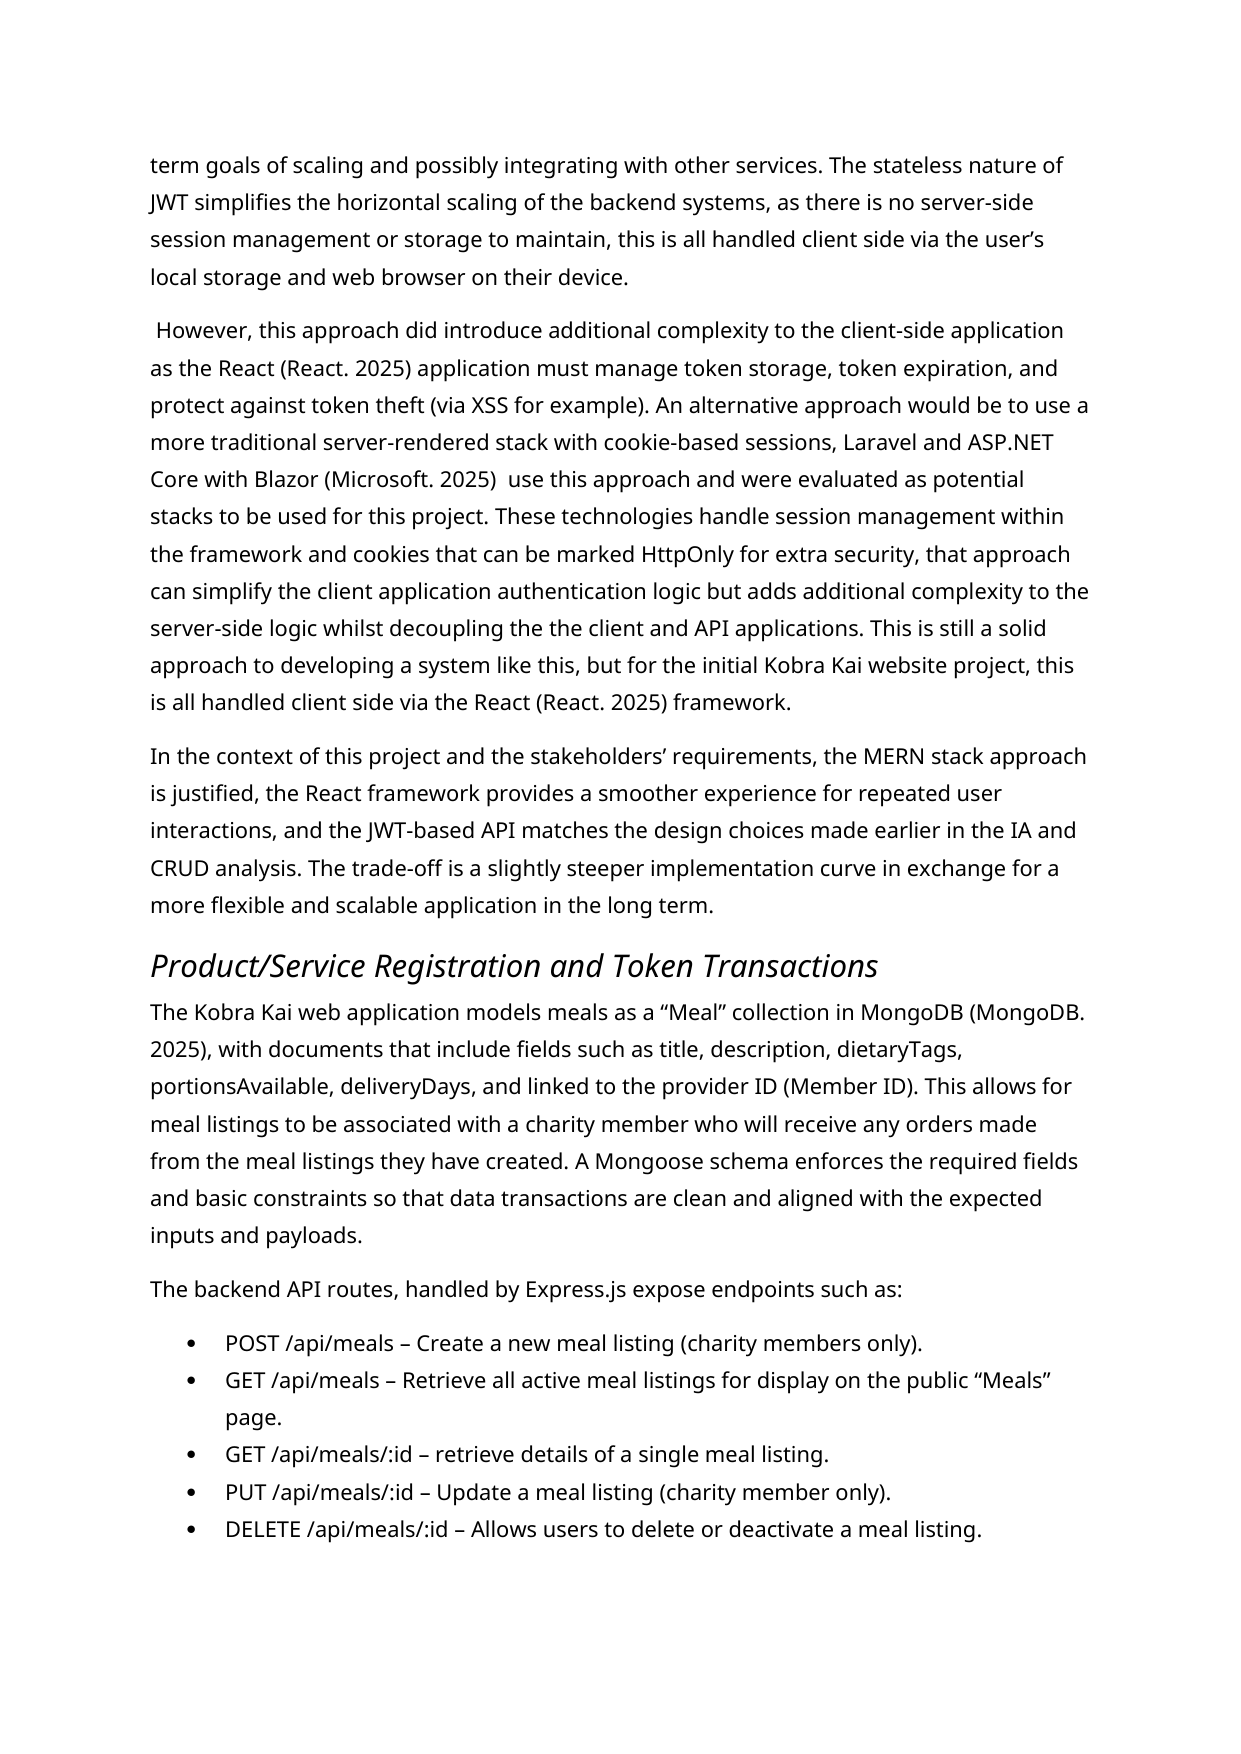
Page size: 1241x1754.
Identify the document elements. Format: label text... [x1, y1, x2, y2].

text In the context of this project and the stakeholders’ requirements, the MERN stack approach is justified, the React framework provides a smoother experience for repeated user interactions, and the JWT-based API matches the design choices made earlier in the IA and CRUD analysis. The trade-off is a slightly steeper implementation curve in exchange for a more flexible and scalable application in the long term. [150, 741, 1090, 920]
list GET /api/meals/:id – retrieve details of a single meal listing. [187, 1439, 1090, 1469]
list POST /api/meals – Create a new meal listing (charity members only). [187, 1328, 1090, 1358]
list PUT /api/meals/:id – Update a meal listing (charity member only). [187, 1477, 1090, 1506]
list DELETE /api/meals/:id – Allows users to delete or deactivate a meal listing. [187, 1514, 1090, 1543]
text The Kobra Kai web application models meals as a “Meal” collection in MongoDB (MongoDB. 2025), with documents that include fields such as title, description, dietaryTags, portionsAvailable, deliveryDays, and linked to the provider ID (Member ID). This allows for meal listings to be associated with a charity member who will receive any orders made from the meal listings they have created. A Mongoose schema enforces the required fields and basic constraints so that data transactions are clean and aligned with the expected inputs and payloads. [150, 997, 1090, 1250]
text The backend API routes, handled by Express.js expose endpoints such as: [150, 1274, 1090, 1304]
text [150, 150, 1090, 291]
subtitle Product/Service Registration and Token Transactions [150, 944, 1090, 986]
text However, this approach did introduce additional complexity to the client-side application as the React (React. 2025) application must manage token storage, token expiration, and protect against token theft (via XSS for example). An alternative approach would be to use a more traditional server-rendered stack with cookie-based sessions, Laravel and ASP.NET Core with Blazor (Microsoft. 2025) use this approach and were evaluated as potential stacks to be used for this project. These technologies handle session management within the framework and cookies that can be marked HttpOnly for extra security, that approach can simplify the client application authentication logic but adds additional complexity to the server-side logic whilst decoupling the the client and API applications. This is still a solid approach to developing a system like this, but for the initial Kobra Kai website project, this is all handled client side via the React (React. 2025) framework. [150, 315, 1090, 717]
list GET /api/meals – Retrieve all active meal listings for display on the public “Meals” page. [187, 1365, 1090, 1432]
